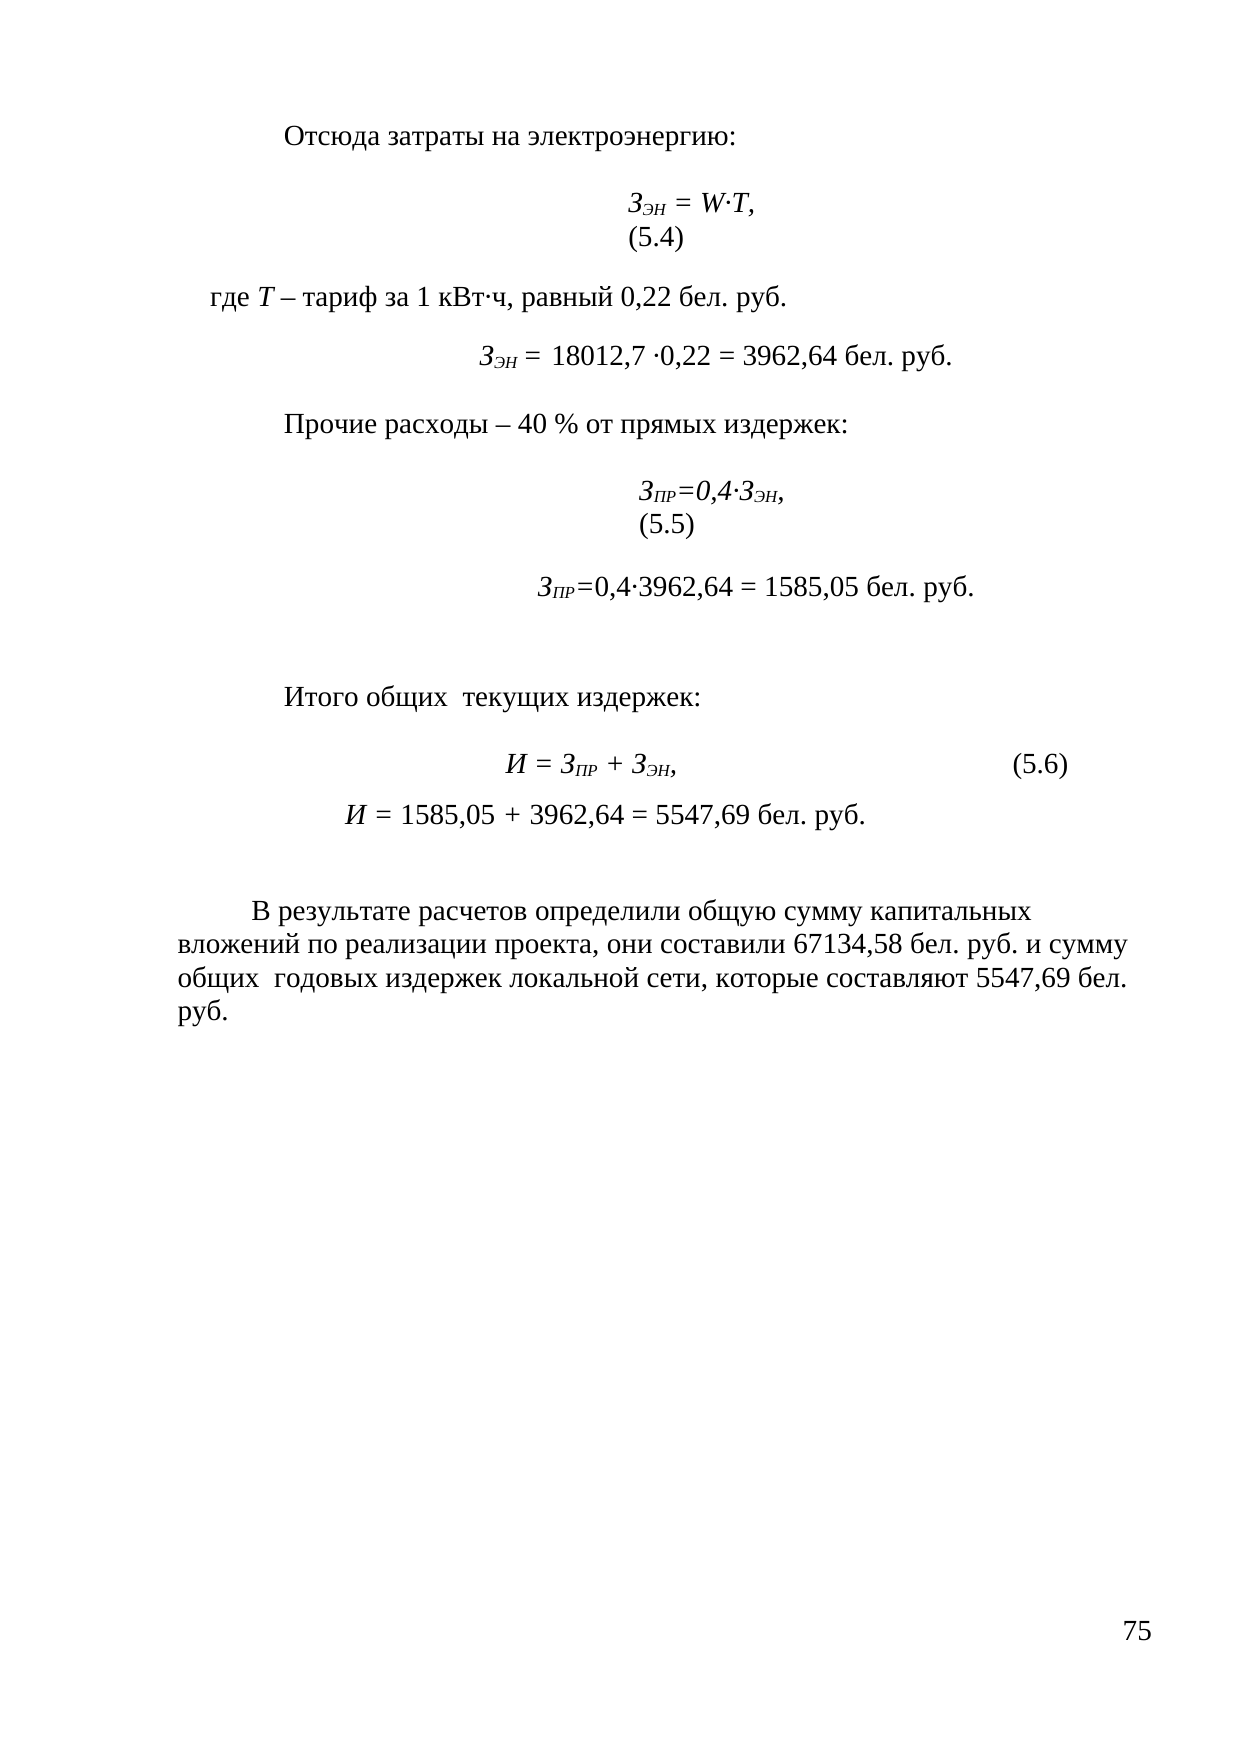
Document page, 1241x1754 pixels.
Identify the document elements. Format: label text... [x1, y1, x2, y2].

text Отсюда затраты на электроэнергию: [284, 118, 1152, 152]
text ЗПР=0,4∙3962,64 = 1585,05 бел. руб. [538, 569, 1152, 603]
text В результате расчетов определили общую сумму капитальных вложений по реализации проекта, они составили 67134,58 бел. руб. и сумму общих годовых издержек локальной сети, которые составляют 5547,69 бел. руб. [177, 893, 1152, 1027]
text ЗПР=0,4∙ЗЭН, (5.5) [639, 473, 1152, 540]
text И = ЗПР + ЗЭН, (5.6) [177, 747, 1152, 780]
text Прочие расходы – 40 % от прямых издержек: [284, 406, 1152, 439]
text И = 1585,05 + 3962,64 = 5547,69 бел. руб. [177, 797, 1152, 830]
text Итого общих текущих издержек: [284, 679, 1152, 713]
text ЗЭН = W∙T, (5.4) [628, 186, 1152, 253]
text ЗЭН = 18012,7 ∙0,22 = 3962,64 бел. руб. [472, 338, 1152, 372]
text где Т – тариф за 1 кВт∙ч, равный 0,22 бел. руб. [210, 279, 1152, 313]
